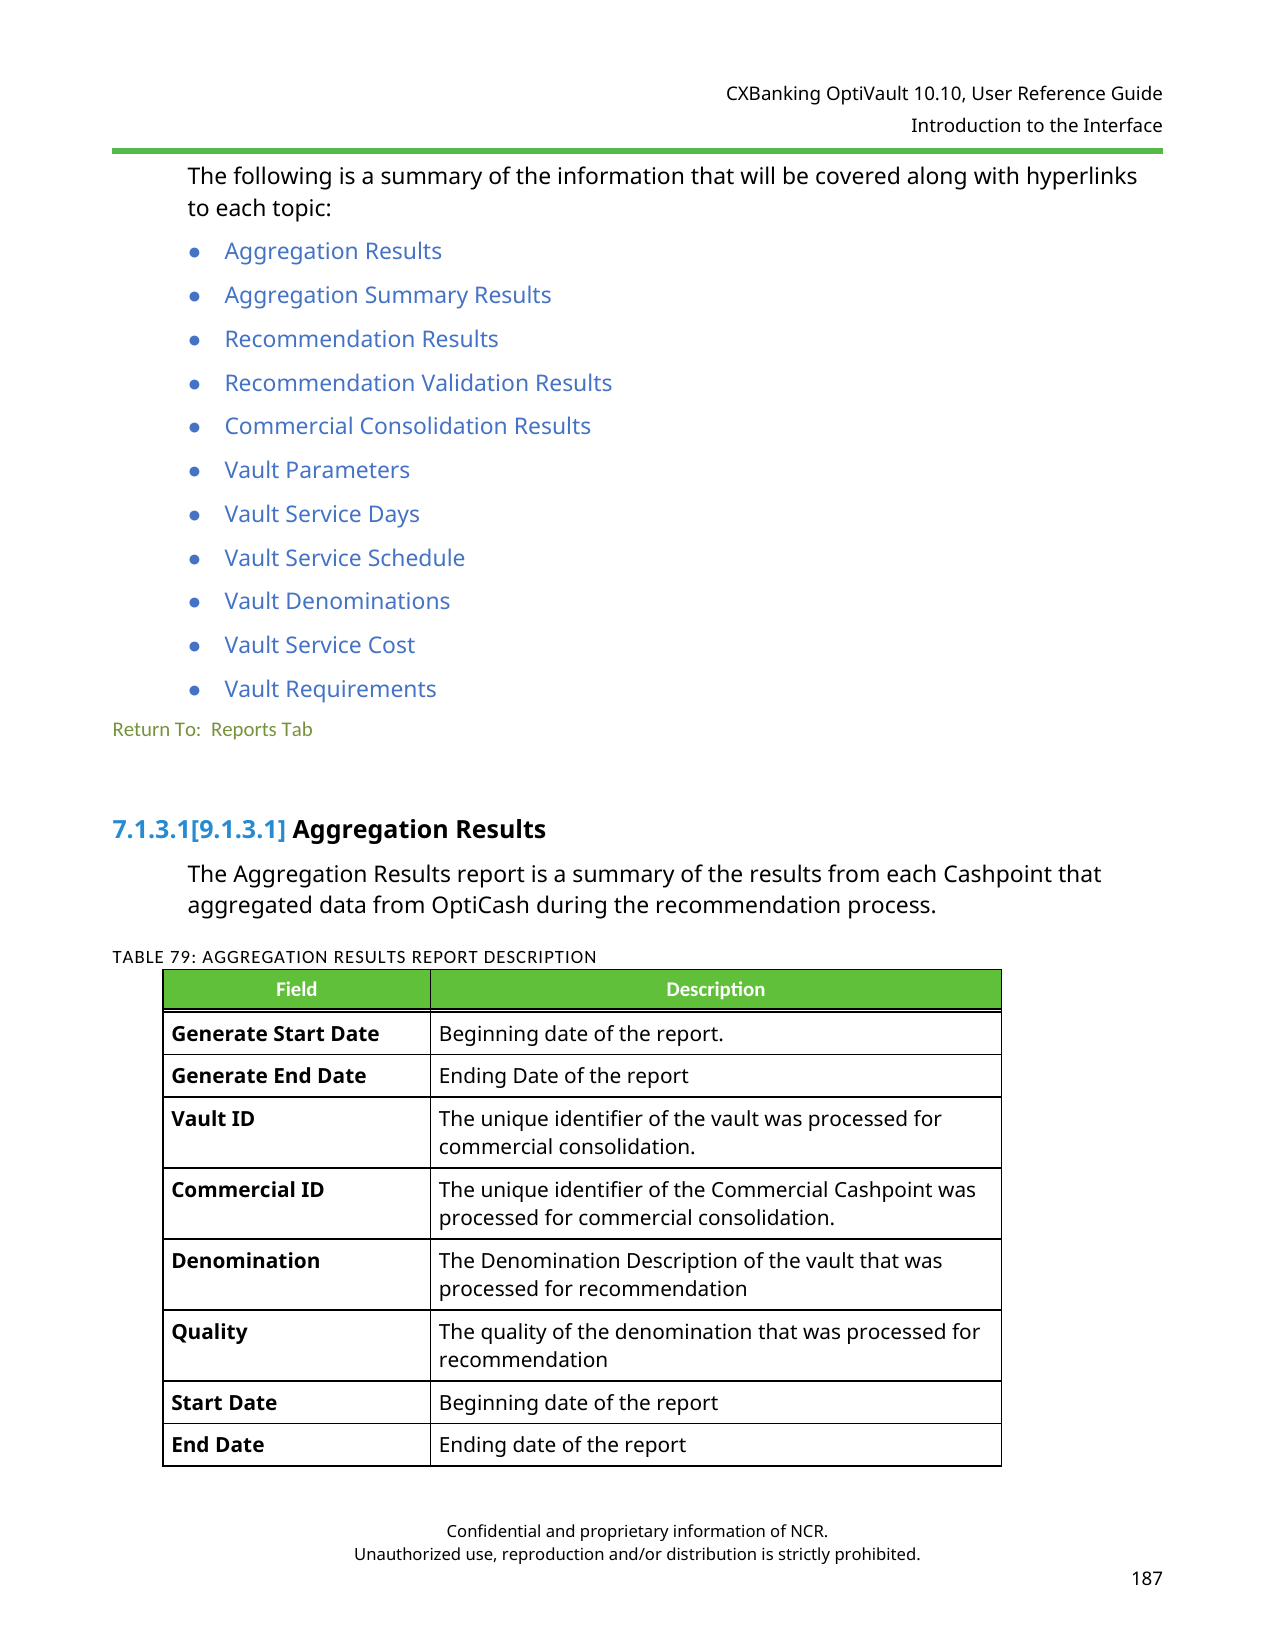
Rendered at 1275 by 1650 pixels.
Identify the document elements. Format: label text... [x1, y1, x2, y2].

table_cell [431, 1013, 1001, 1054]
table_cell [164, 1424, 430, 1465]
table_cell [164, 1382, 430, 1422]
list Vault Denominations [187, 585, 1163, 617]
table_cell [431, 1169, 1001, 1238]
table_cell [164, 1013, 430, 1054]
list Vault Parameters [187, 454, 1163, 485]
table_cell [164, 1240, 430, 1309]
text The Aggregation Results report is a summary of the results from each Cashpoint that aggregated data from OptiCash during the recommendation process. [187, 858, 1163, 921]
list Vault Service Days [187, 498, 1163, 529]
text Return To: Reports Tab [112, 717, 1163, 742]
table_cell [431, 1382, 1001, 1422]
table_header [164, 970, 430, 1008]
list Vault Service Schedule [187, 542, 1163, 573]
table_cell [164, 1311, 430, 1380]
list Aggregation Results [187, 235, 1163, 267]
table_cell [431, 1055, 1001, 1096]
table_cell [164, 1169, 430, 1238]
list Vault Requirements [187, 673, 1163, 704]
list Recommendation Validation Results [187, 367, 1163, 398]
list Aggregation Summary Results [187, 279, 1163, 310]
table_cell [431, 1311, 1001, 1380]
text The following is a summary of the information that will be covered along with hyperlinks to each topic: [187, 160, 1163, 223]
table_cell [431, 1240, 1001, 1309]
subtitle Aggregation Results [112, 812, 1163, 846]
list Commercial Consolidation Results [187, 410, 1163, 442]
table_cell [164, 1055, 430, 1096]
list Vault Service Cost [187, 629, 1163, 660]
list Recommendation Results [187, 323, 1163, 354]
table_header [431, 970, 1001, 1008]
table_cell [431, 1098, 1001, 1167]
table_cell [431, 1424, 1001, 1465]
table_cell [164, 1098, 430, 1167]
